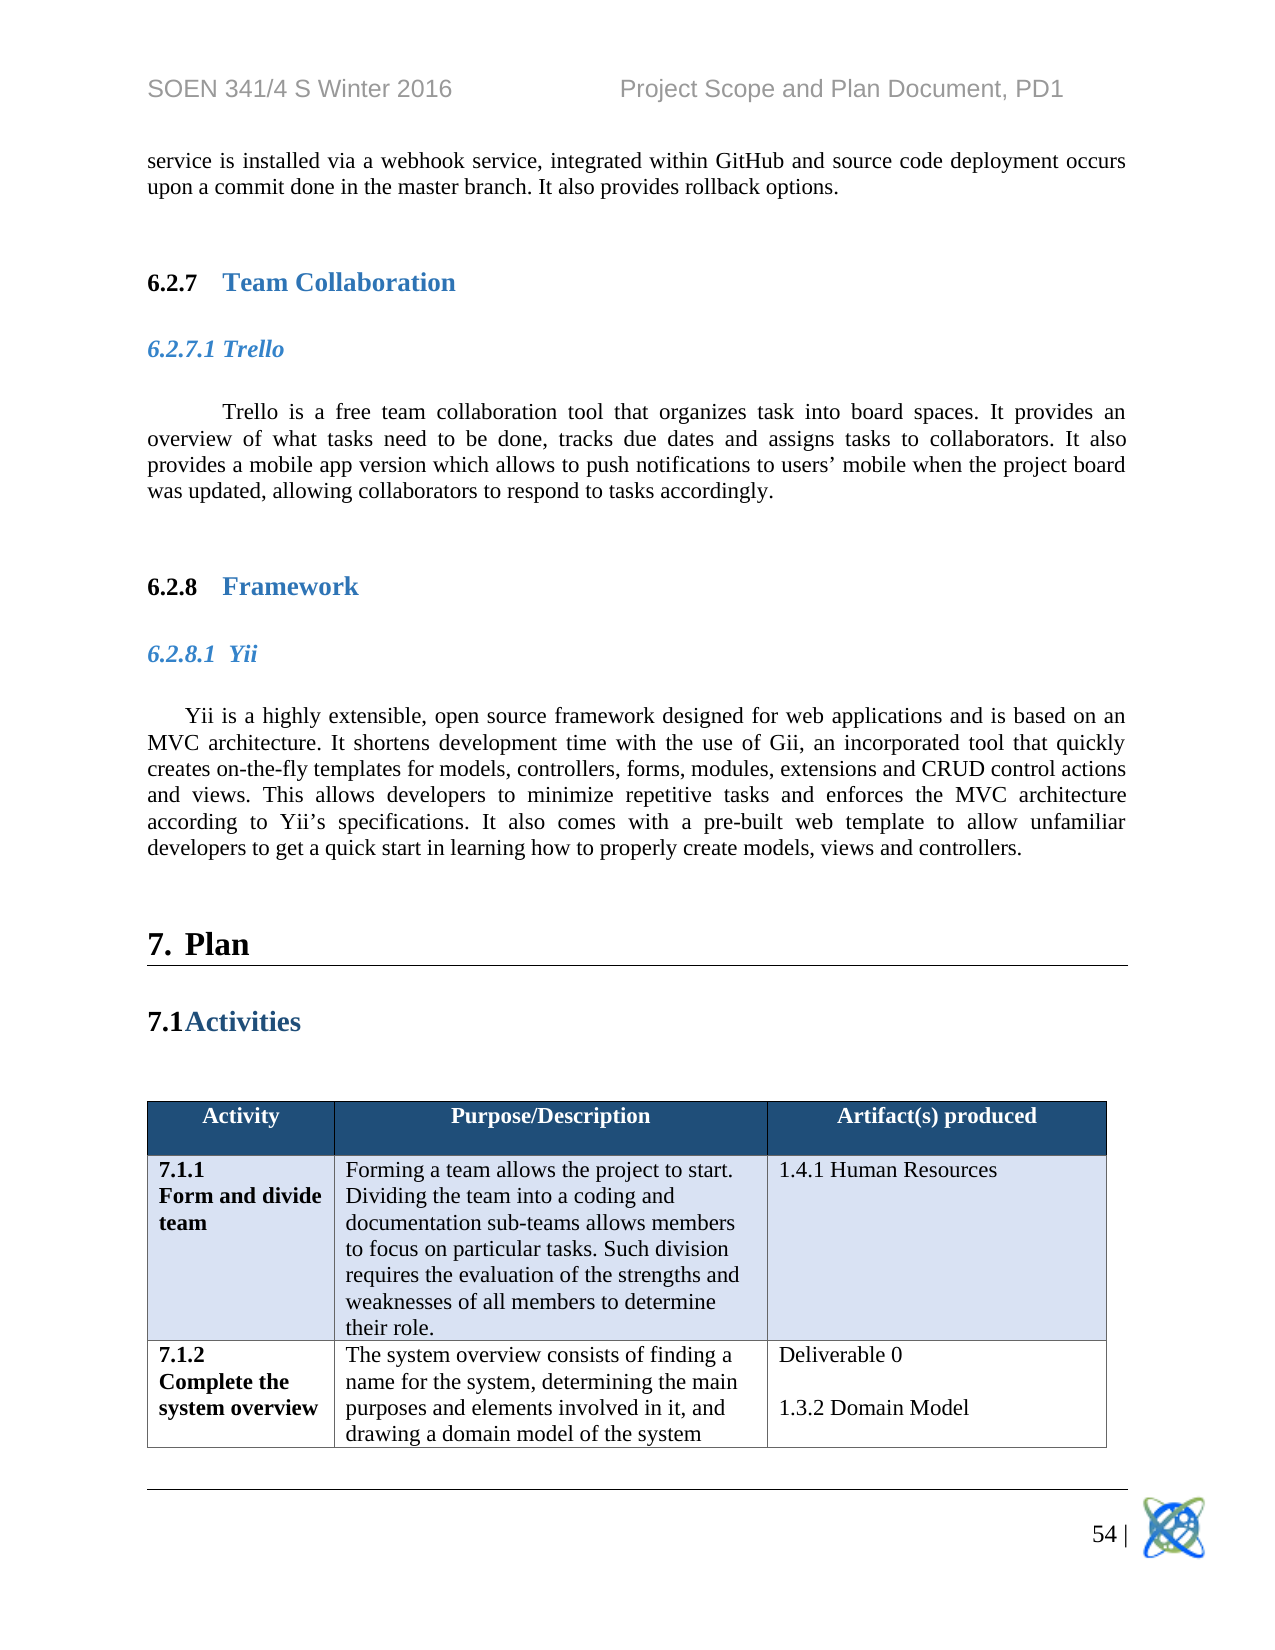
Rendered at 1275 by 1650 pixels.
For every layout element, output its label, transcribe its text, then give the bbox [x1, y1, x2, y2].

table_header Activity [148, 1102, 334, 1155]
table_cell Deliverable 0 1.3.2 Domain Model [768, 1341, 1106, 1447]
table_cell Forming a team allows the project to start. Dividing the team into a coding and documentation sub-teams allows members to focus on particular tasks. Such division requires the evaluation of the strengths and weaknesses of all members to determine their role. [335, 1156, 767, 1340]
table_cell 7.1.2 Complete the system overview [148, 1341, 334, 1447]
table_cell 1.4.1 Human Resources [768, 1156, 1106, 1340]
table_cell 7.1.1 Form and divide team [148, 1156, 334, 1340]
text Yii [147, 639, 1128, 667]
text Yii is a highly extensible, open source framework designed for web applications and is based on an MVC architecture. It shortens development time with the use of Gii, an incorporated tool that quickly creates on-the-fly templates for models, controllers, forms, modules, extensions and CRUD control actions and views. This allows developers to minimize repetitive tasks and enforces the MVC architecture according to Yii’s specifications. It also comes with a pre-built web template to allow unfamiliar developers to get a quick start in learning how to properly create models, views and controllers. [147, 702, 1128, 861]
text Framework [147, 570, 1128, 601]
subtitle Plan [147, 924, 1128, 965]
text Trello is a free team collaboration tool that organizes task into board spaces. It provides an overview of what tasks need to be done, tracks due dates and assigns tasks to collaborators. It also provides a mobile app version which allows to push notifications to users’ mobile when the project board was updated, allowing collaborators to respond to tasks accordingly. [147, 398, 1128, 504]
subtitle Activities [147, 1004, 1128, 1037]
text Team Collaboration [147, 266, 1128, 297]
text Trello [147, 334, 1128, 363]
table_header Artifact(s) produced [768, 1102, 1106, 1155]
table_header Purpose/Description [335, 1102, 767, 1155]
picture [1123, 1490, 1224, 1566]
